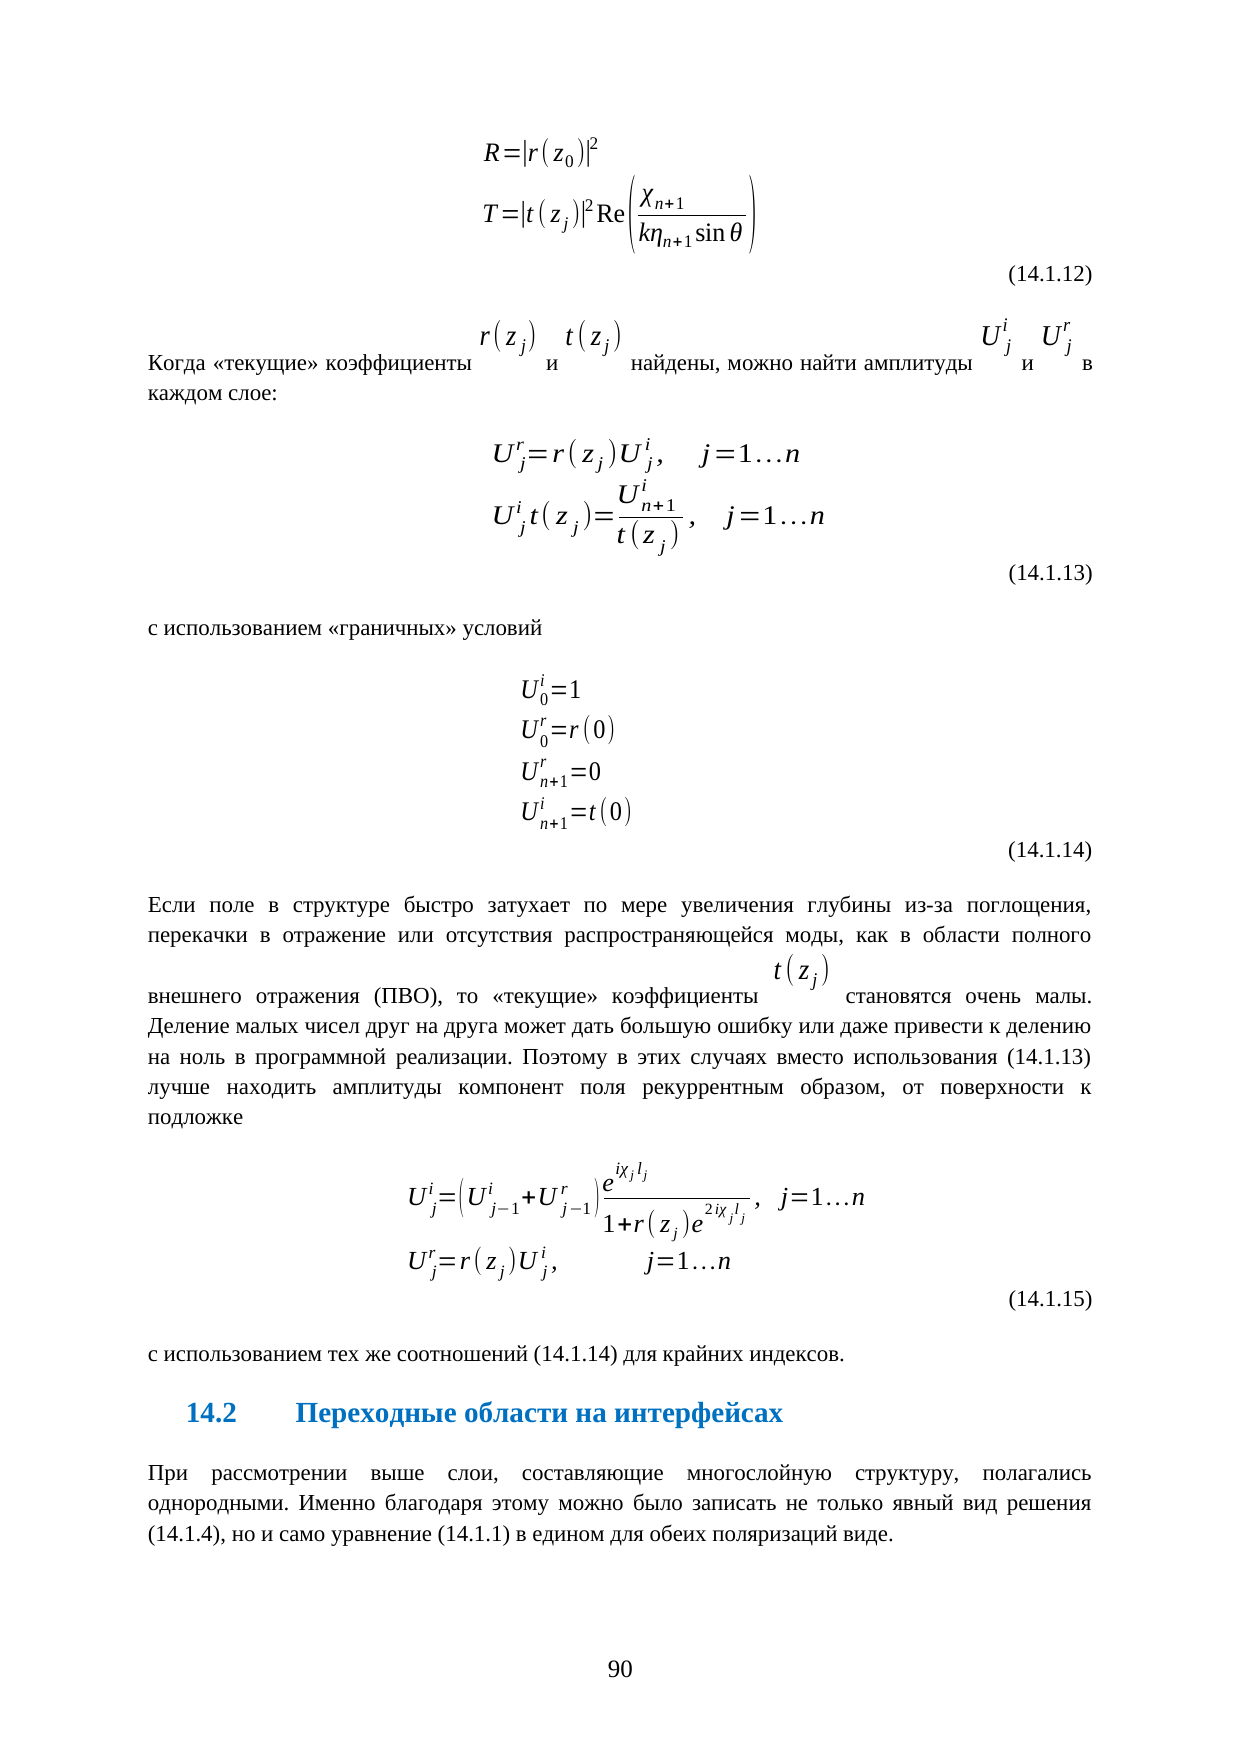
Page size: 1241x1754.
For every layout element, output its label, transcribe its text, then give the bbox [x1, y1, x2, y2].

text (14.1.13) [148, 434, 1093, 586]
text (14.1.15) [148, 1158, 1093, 1312]
text с использованием тех же соотношений (14.1.14) для крайних индексов. [148, 1340, 1093, 1367]
text с использованием «граничных» условий [148, 614, 1093, 641]
subtitle Переходные области на интерфейсах [155, 1396, 1093, 1429]
text Когда «текущие» коэффициенты и найдены, можно найти амплитуды и в каждом слое: [148, 315, 1093, 405]
text Если поле в структуре быстро затухает по мере увеличения глубины из-за поглощения, перекачки в отражение или отсутствия распространяющейся моды, как в области полного внешнего отражения (ПВО), то «текущие» коэффициенты становятся очень малы. Деление малых чисел друг на друга может дать большую ошибку или даже привести к делению на ноль в программной реализации. Поэтому в этих случаях вместо использования (14.1.13) лучше находить амплитуды компонент поля рекуррентным образом, от поверхности к подложке [148, 891, 1093, 1129]
text (14.1.14) [148, 670, 1093, 862]
text (14.1.12) [148, 133, 1093, 286]
text При рассмотрении выше слои, составляющие многослойную структуру, полагались однородными. Именно благодаря этому можно было записать не только явный вид решения (14.1.4), но и само уравнение (14.1.1) в едином для обеих поляризаций виде. [148, 1459, 1093, 1546]
